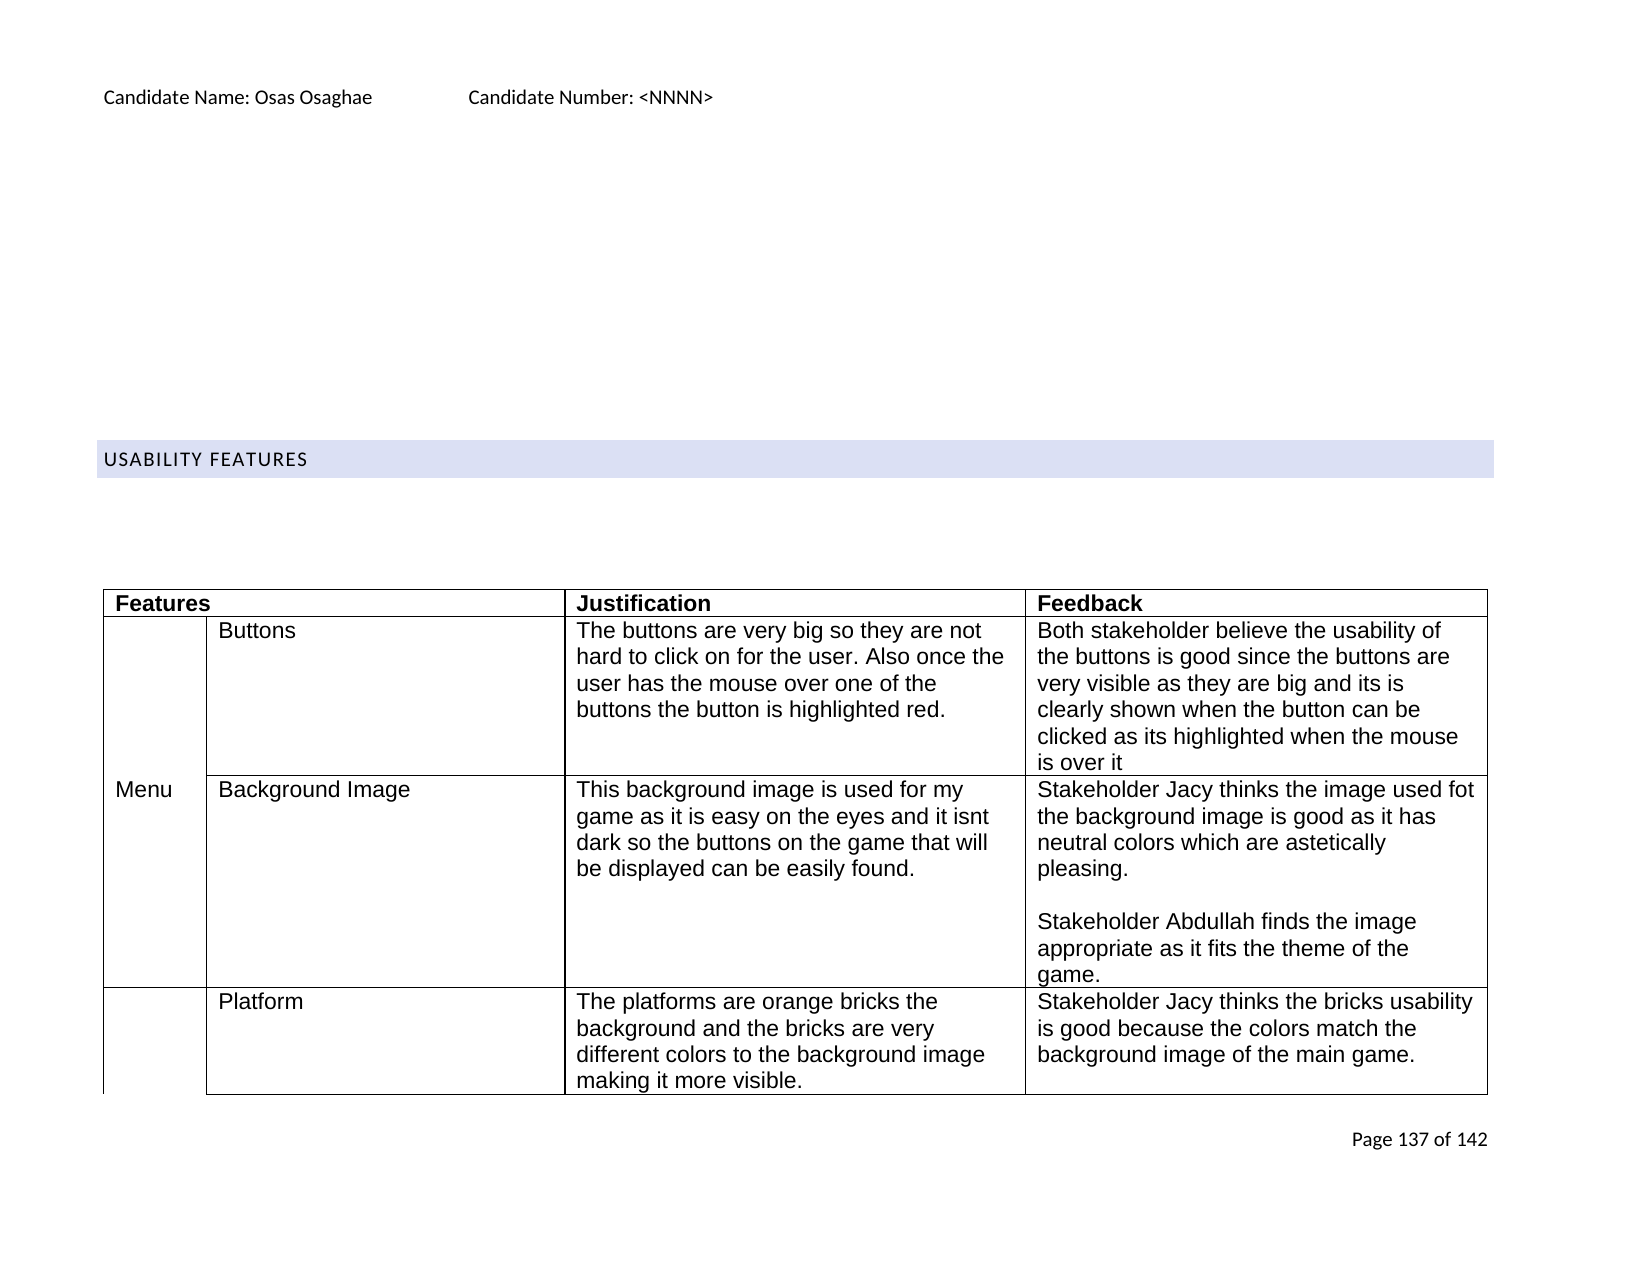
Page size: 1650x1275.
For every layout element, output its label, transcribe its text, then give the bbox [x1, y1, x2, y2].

table_cell Background Image [207, 776, 564, 987]
table_header Feedback [1026, 590, 1487, 616]
table_cell This background image is used for my game as it is easy on the eyes and it isnt dark so the buttons on the game that will be displayed can be easily found. [566, 776, 1025, 987]
table_cell Platform [207, 988, 564, 1094]
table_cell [1026, 988, 1487, 1094]
table_cell [104, 617, 206, 775]
subtitle Usability features [104, 446, 1487, 472]
table_header Features [104, 590, 564, 616]
table_cell The buttons are very big so they are not hard to click on for the user. Also once the user has the mouse over one of the buttons the button is highlighted red. [566, 617, 1025, 775]
table_cell Stakeholder Jacy thinks the image used fot the background image is good as it has neutral colors which are astetically pleasing. Stakeholder Abdullah finds the image appropriate as it fits the theme of the game. [1026, 776, 1487, 987]
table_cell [566, 988, 1025, 1094]
table_cell Menu [104, 775, 206, 987]
table_cell [104, 988, 206, 1094]
table_cell Buttons [207, 617, 564, 775]
table_header Justification [566, 590, 1025, 616]
table_cell Both stakeholder believe the usability of the buttons is good since the buttons are very visible as they are big and its is clearly shown when the button can be clicked as its highlighted when the mouse is over it [1026, 617, 1487, 775]
